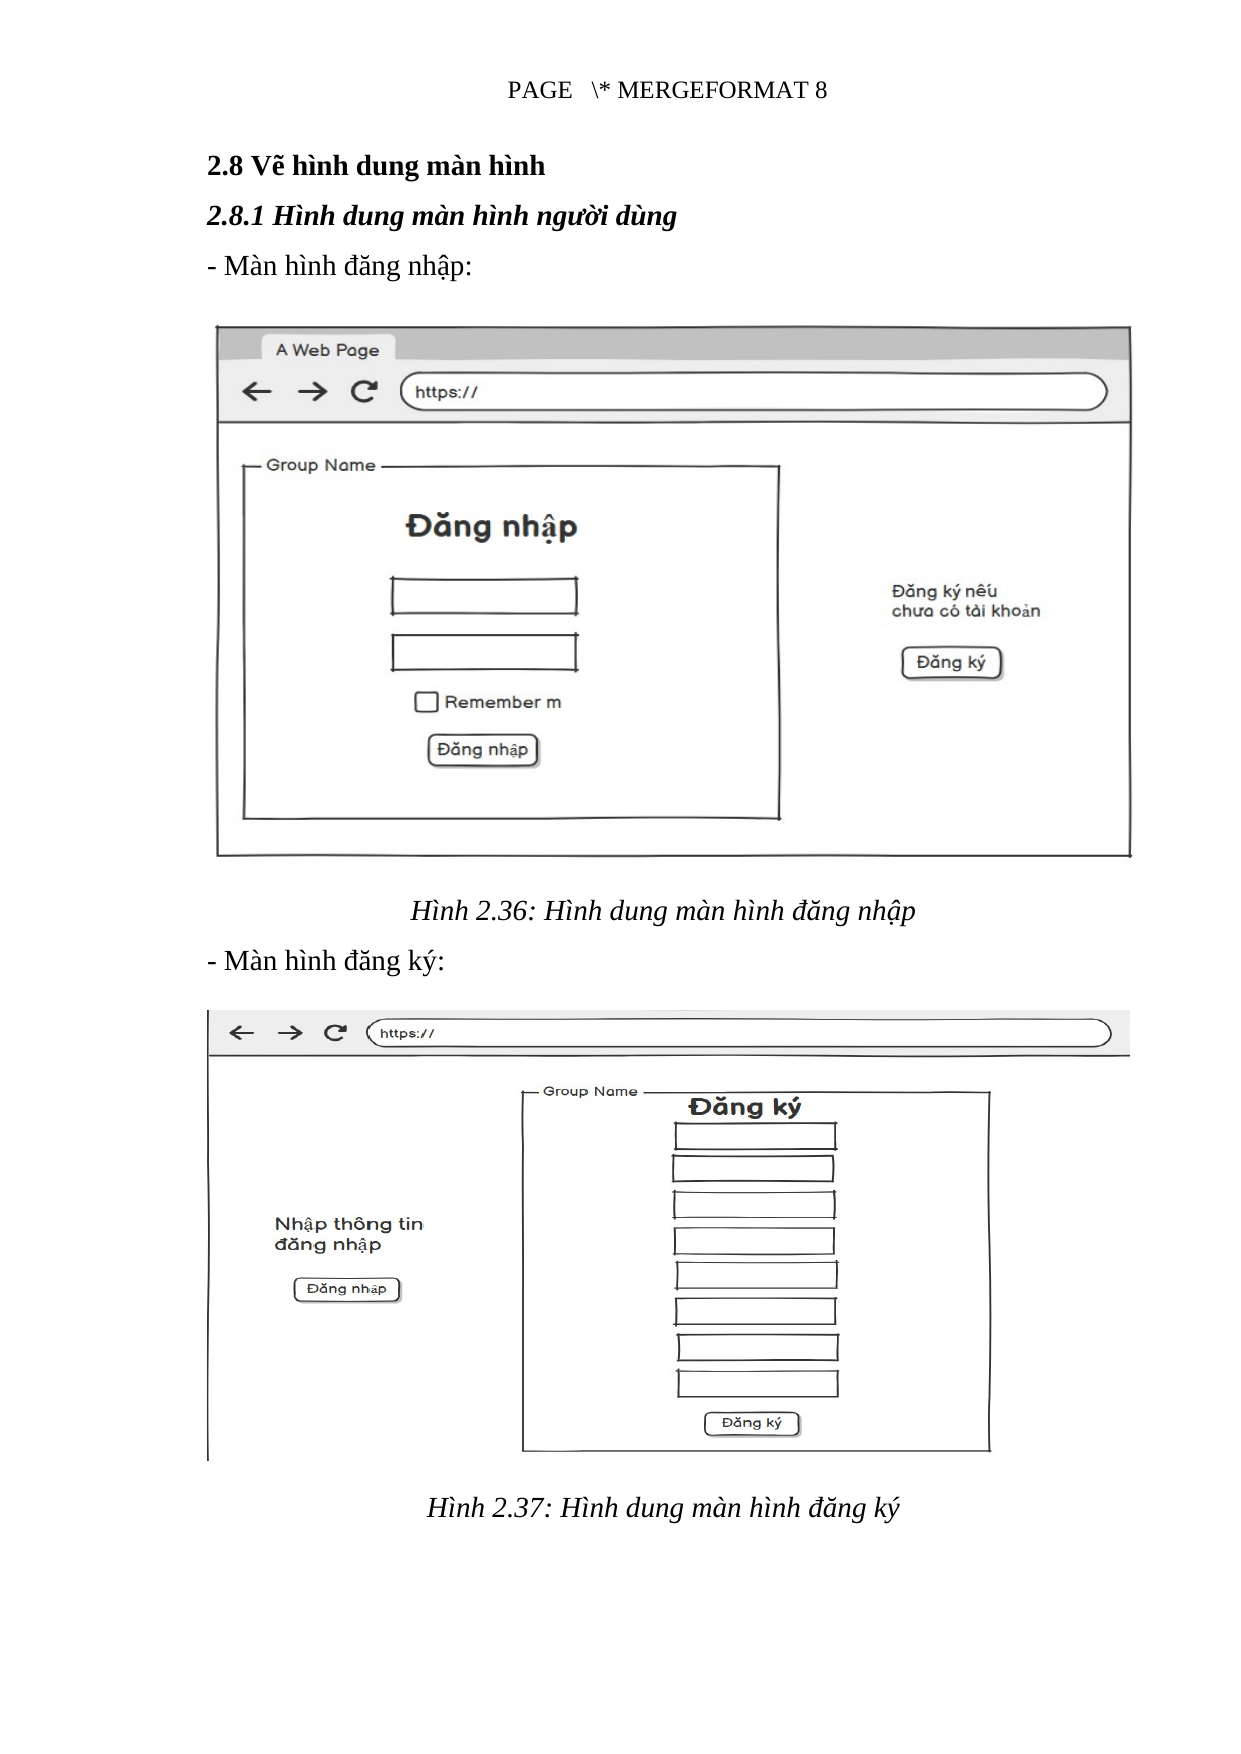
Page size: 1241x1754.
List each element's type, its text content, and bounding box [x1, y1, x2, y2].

subtitle 2.8 Vẽ hình dung màn hình [207, 148, 1122, 181]
text - Màn hình đăng ký: [207, 943, 1122, 977]
text - Màn hình đăng nhập: [207, 248, 1122, 282]
subtitle 2.8.1 Hình dung màn hình người dùng [207, 198, 1122, 232]
text Hình 2.37: Hình dung màn hình đăng ký [207, 1490, 1122, 1523]
picture [206, 1010, 1130, 1461]
text Hình 2.36: Hình dung màn hình đăng nhập [207, 893, 1122, 926]
picture [206, 316, 1186, 864]
